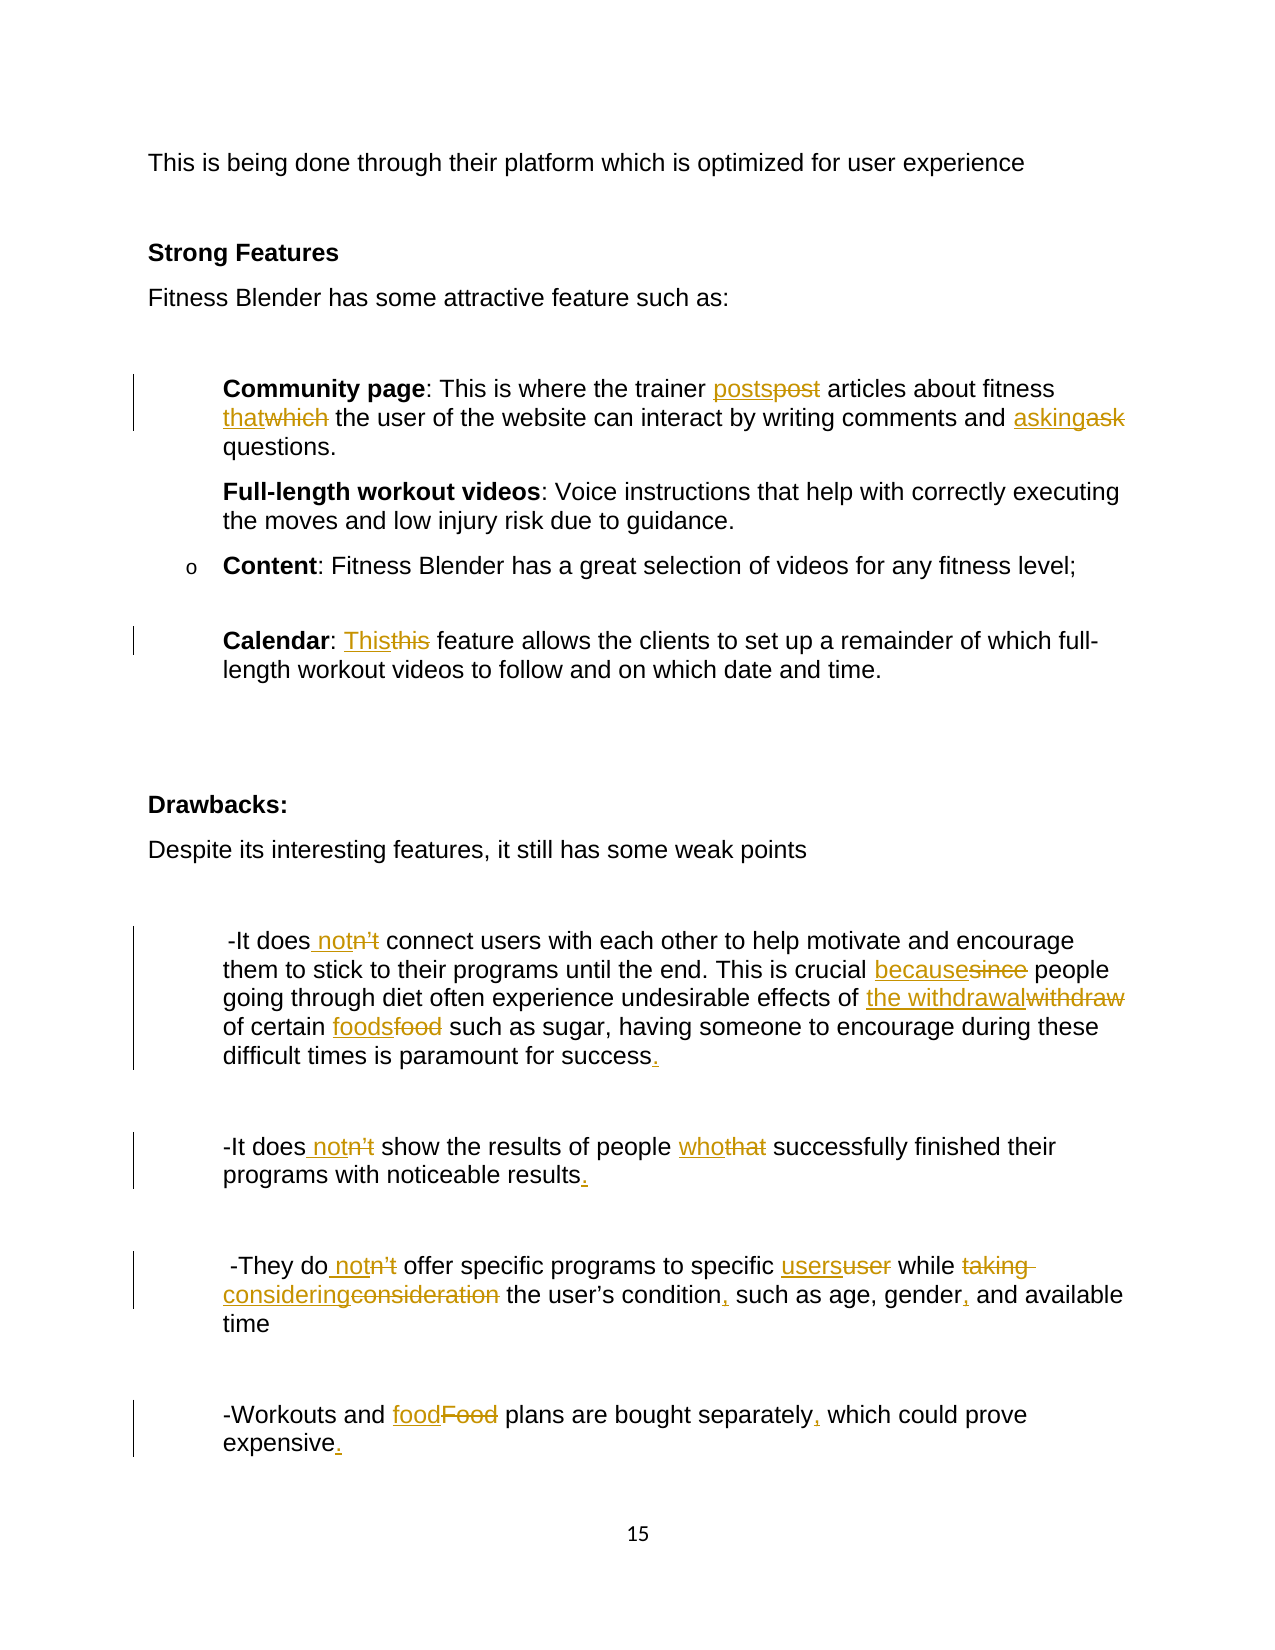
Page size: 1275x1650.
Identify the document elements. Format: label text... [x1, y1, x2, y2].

text Full-length workout videos: Voice instructions that help with correctly executing the moves and low injury risk due to guidance. [223, 477, 1127, 534]
text Strong Features [148, 238, 1127, 266]
text Community page: This is where the trainer articles about fitness the user of the website can interact by writing comments and questions. [223, 374, 1127, 460]
text Drawbacks: [148, 790, 1127, 818]
text Despite its interesting features, it still has some weak points [148, 835, 1127, 864]
text This is being done through their platform which is optimized for user experience [148, 148, 1127, 176]
text -It does connect users with each other to help motivate and encourage them to stick to their programs until the end. This is crucial people going through diet often experience undesirable effects of of certain such as sugar, having someone to encourage during these difficult times is paramount for success [223, 926, 1127, 1070]
text -It does show the results of people successfully finished their programs with noticeable results [223, 1132, 1127, 1189]
list Content: Fitness Blender has a great selection of videos for any fitness level; [185, 551, 1127, 581]
text Calendar: feature allows the clients to set up a remainder of which full-length workout videos to follow and on which date and time. [223, 626, 1127, 684]
text -They do offer specific programs to specific while the user’s condition such as age, gender and available time [223, 1251, 1127, 1338]
text -Workouts and plans are bought separately which could prove expensive [223, 1400, 1127, 1457]
text Fitness Blender has some attractive feature such as: [148, 283, 1127, 312]
